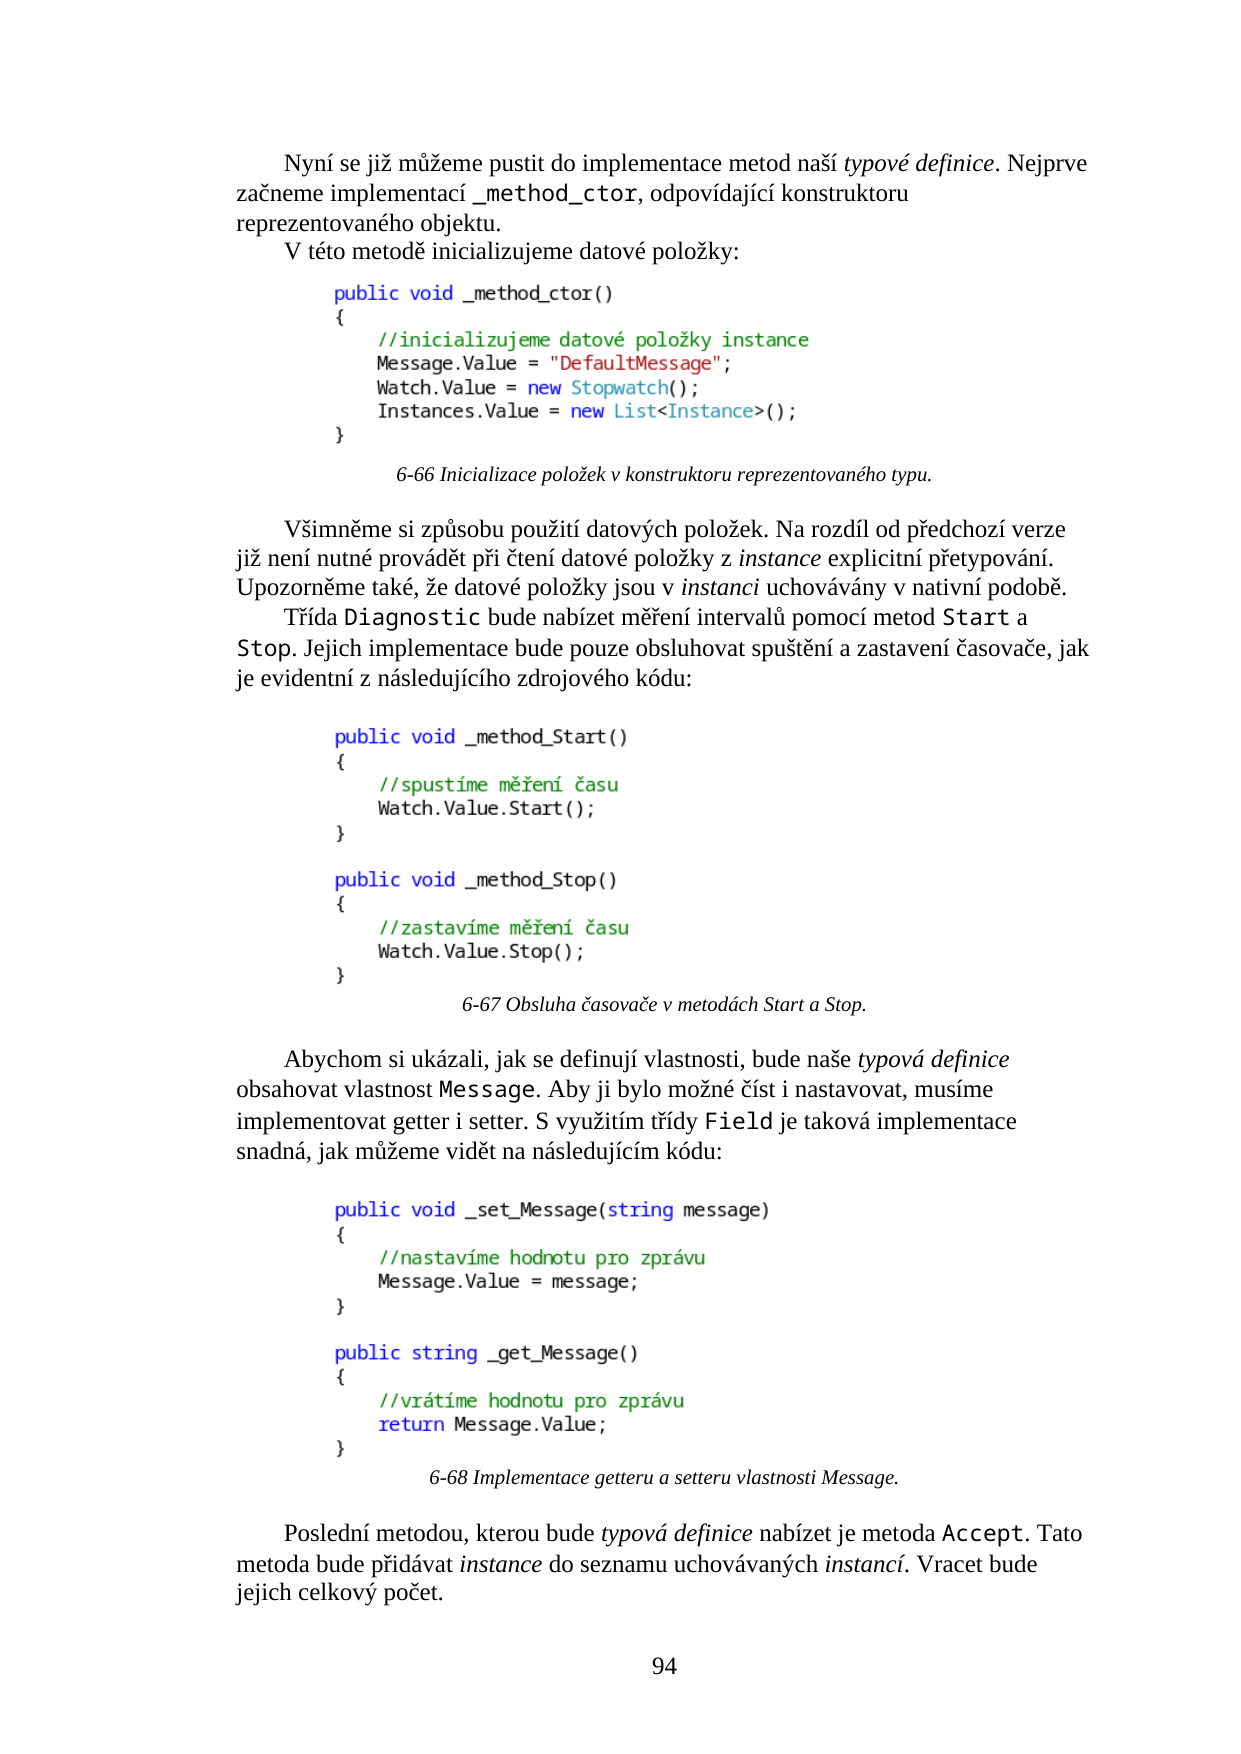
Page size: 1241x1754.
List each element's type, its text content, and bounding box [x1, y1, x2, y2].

text Všimněme si způsobu použití datových položek. Na rozdíl od předchozí verze již není nutné provádět při čtení datové položky z instance explicitní přetypování. Upozorněme také, že datové položky jsou v instanci uchovávány v nativní podobě. [236, 514, 1092, 601]
text Poslední metodou, kterou bude typová definice nabízet je metoda Accept. Tato metoda bude přidávat instance do seznamu uchovávaných instancí. Vracet bude jejich celkový počet. [236, 1517, 1092, 1606]
text Třída Diagnostic bude nabízet měření intervalů pomocí metod Start a Stop. Jejich implementace bude pouze obsluhovat spuštění a zastavení časovače, jak je evidentní z následujícího zdrojového kódu: [236, 601, 1092, 692]
text V této metodě inicializujeme datové položky: [236, 236, 1092, 265]
text Abychom si ukázali, jak se definují vlastnosti, bude naše typová definice obsahovat vlastnost Message. Aby ji bylo možné číst i nastavovat, musíme implementovat getter i setter. S využitím třídy Field je taková implementace snadná, jak můžeme vidět na následujícím kódu: [236, 1044, 1092, 1164]
text Nyní se již můžeme pustit do implementace metod naší typové definice. Nejprve začneme implementací _method_ctor, odpovídající konstruktoru reprezentovaného objektu. [236, 148, 1092, 236]
